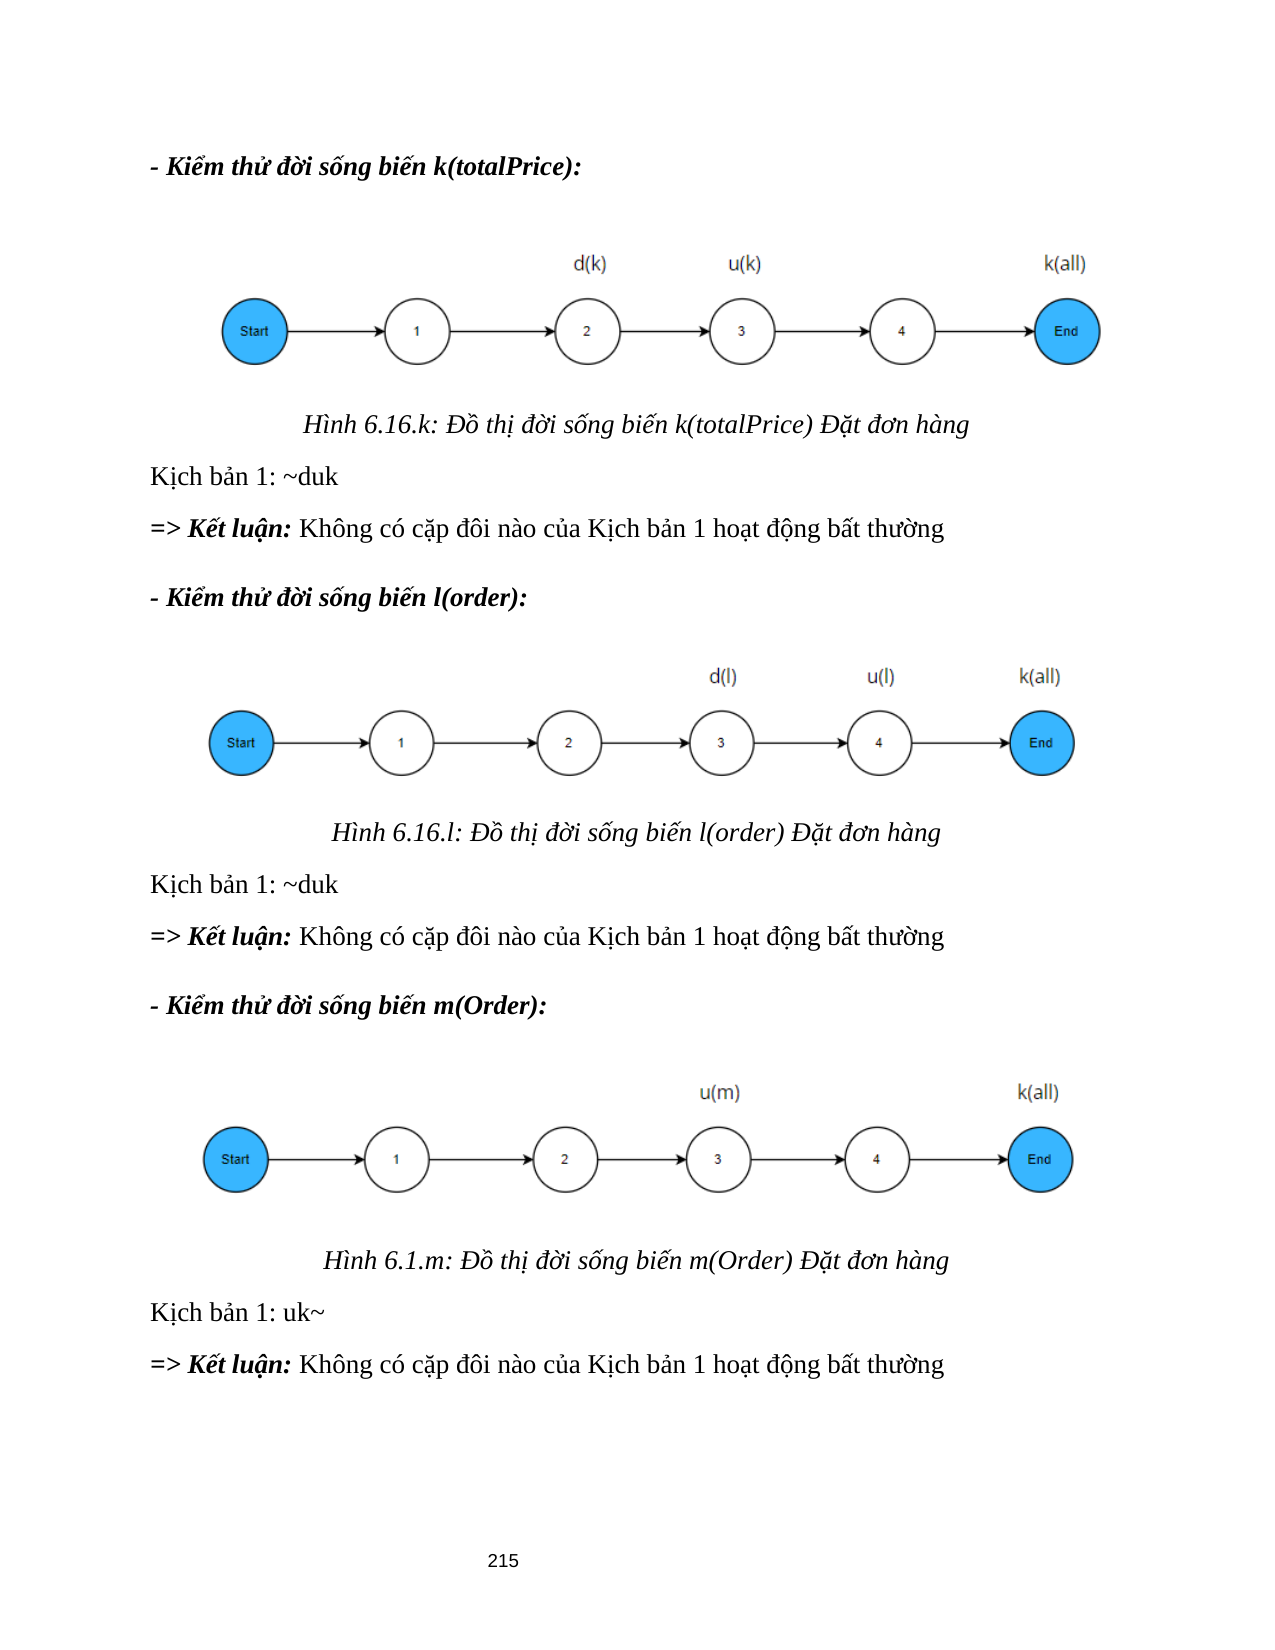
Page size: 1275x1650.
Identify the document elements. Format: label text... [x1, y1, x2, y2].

subtitle - Kiểm thử đời sống biến k(totalPrice): [150, 150, 1125, 181]
text => Kết luận: Không có cặp đôi nào của Kịch bản 1 hoạt động bất thường [150, 512, 1125, 543]
text => Kết luận: Không có cặp đôi nào của Kịch bản 1 hoạt động bất thường [150, 920, 1125, 951]
subtitle - Kiểm thử đời sống biến m(Order): [150, 989, 1125, 1020]
picture [150, 194, 1125, 388]
text Kịch bản 1: uk~ [150, 1296, 1125, 1327]
picture [150, 1032, 1125, 1224]
text Hình 6.1.m: Đồ thị đời sống biến m(Order) Đặt đơn hàng [150, 1244, 1125, 1275]
text Kịch bản 1: ~duk [150, 460, 1125, 492]
text Kịch bản 1: ~duk [150, 868, 1125, 899]
text => Kết luận: Không có cặp đôi nào của Kịch bản 1 hoạt động bất thường [150, 1348, 1125, 1379]
picture [150, 625, 1125, 795]
subtitle - Kiểm thử đời sống biến l(order): [150, 581, 1125, 613]
text Hình 6.16.l: Đồ thị đời sống biến l(order) Đặt đơn hàng [150, 816, 1125, 847]
text Hình 6.16.k: Đồ thị đời sống biến k(totalPrice) Đặt đơn hàng [150, 408, 1125, 439]
